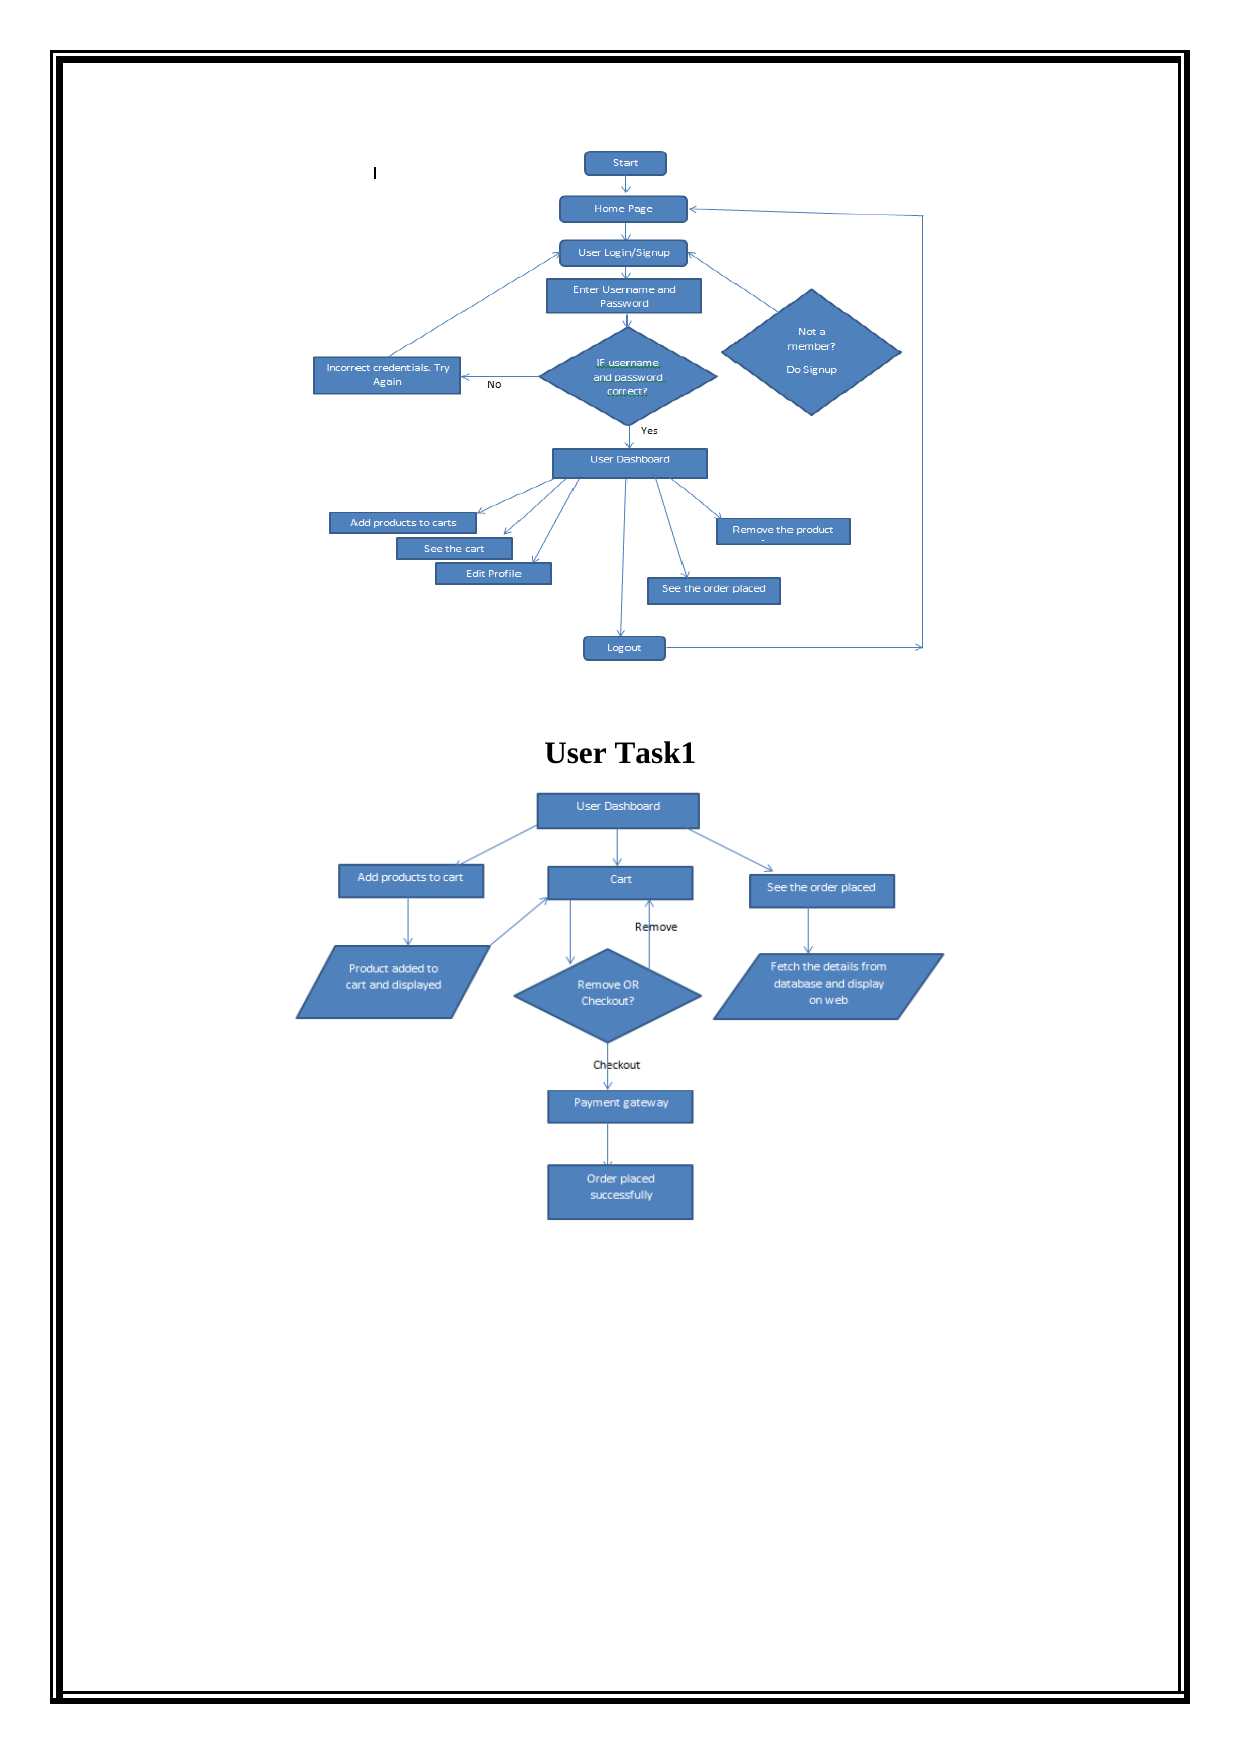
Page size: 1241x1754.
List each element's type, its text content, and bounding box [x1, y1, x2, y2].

text User Task1 [150, 734, 1090, 770]
picture [292, 150, 948, 663]
picture [281, 770, 959, 1259]
